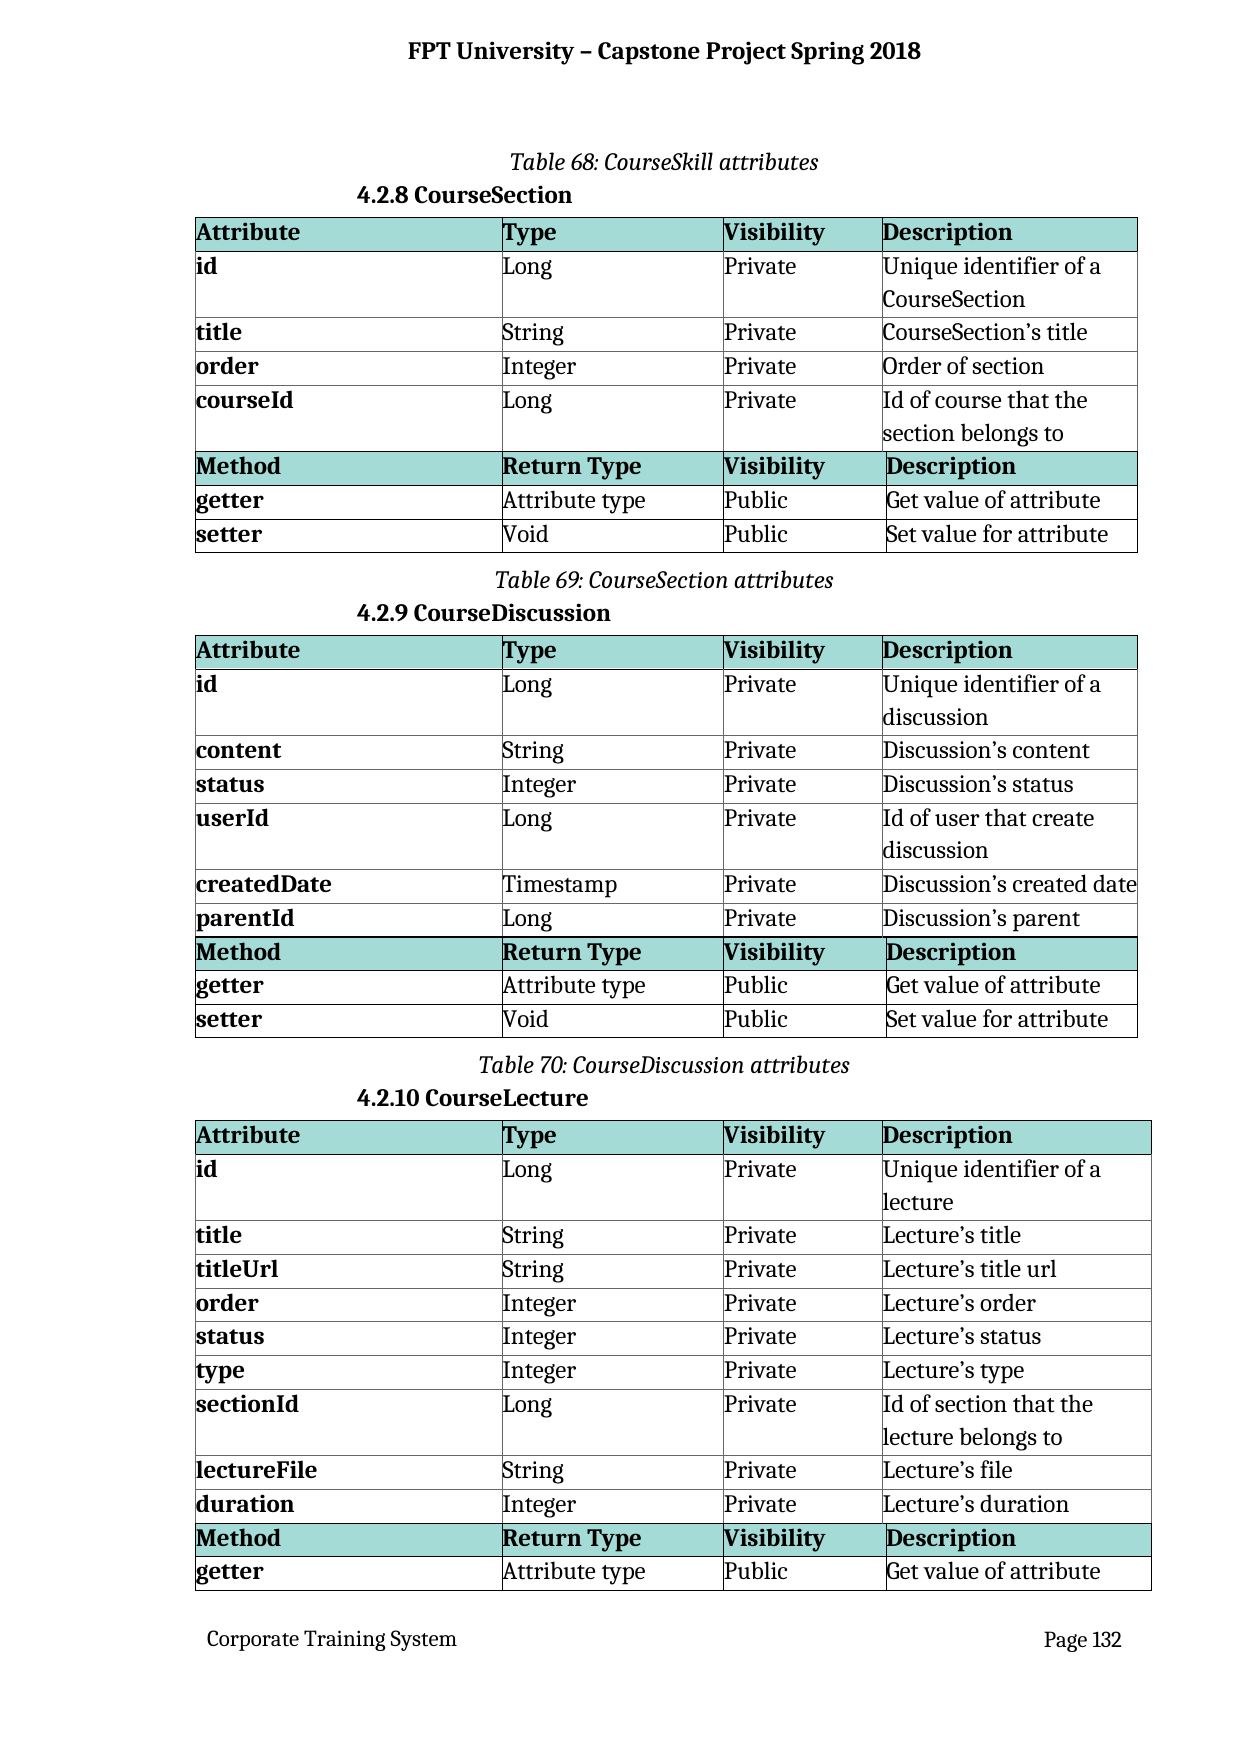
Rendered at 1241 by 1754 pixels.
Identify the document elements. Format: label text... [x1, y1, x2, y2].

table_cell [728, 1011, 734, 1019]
table_header Attribute [196, 218, 502, 251]
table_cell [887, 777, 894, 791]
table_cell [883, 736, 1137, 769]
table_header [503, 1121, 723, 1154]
table_header Visibility [724, 218, 882, 251]
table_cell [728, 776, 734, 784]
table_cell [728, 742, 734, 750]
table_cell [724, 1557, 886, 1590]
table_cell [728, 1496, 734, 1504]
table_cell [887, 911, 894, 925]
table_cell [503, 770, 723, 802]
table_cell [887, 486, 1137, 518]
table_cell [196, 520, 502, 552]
table_header Type [503, 218, 723, 251]
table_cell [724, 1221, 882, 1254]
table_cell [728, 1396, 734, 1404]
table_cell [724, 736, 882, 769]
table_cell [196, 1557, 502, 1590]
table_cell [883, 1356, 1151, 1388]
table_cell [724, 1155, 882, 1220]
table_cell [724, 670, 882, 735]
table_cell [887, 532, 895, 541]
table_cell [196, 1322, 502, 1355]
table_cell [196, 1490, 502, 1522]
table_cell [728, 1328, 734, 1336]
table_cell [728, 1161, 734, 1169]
subtitle 4.2.10 CourseLecture [357, 1084, 1124, 1113]
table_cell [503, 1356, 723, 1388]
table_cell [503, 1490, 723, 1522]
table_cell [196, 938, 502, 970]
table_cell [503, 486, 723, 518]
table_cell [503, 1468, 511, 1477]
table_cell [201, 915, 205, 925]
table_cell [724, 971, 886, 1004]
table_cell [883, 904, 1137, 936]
table_header Description [883, 218, 1137, 251]
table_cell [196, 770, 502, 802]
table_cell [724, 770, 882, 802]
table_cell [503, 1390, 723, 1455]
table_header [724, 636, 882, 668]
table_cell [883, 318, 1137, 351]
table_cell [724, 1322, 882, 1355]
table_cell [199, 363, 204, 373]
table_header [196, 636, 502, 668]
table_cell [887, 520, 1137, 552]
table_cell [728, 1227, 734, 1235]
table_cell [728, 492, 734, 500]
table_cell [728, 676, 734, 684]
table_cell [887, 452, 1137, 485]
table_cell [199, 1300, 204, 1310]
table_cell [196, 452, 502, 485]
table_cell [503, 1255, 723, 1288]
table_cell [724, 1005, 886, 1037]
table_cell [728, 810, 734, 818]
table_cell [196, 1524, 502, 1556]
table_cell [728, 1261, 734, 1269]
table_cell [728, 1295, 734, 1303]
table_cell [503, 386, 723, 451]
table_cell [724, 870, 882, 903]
list Table : CourseSkill attributes [207, 148, 1122, 176]
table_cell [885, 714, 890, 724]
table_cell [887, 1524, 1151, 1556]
subtitle 4.2.9 CourseDiscussion [357, 599, 1124, 627]
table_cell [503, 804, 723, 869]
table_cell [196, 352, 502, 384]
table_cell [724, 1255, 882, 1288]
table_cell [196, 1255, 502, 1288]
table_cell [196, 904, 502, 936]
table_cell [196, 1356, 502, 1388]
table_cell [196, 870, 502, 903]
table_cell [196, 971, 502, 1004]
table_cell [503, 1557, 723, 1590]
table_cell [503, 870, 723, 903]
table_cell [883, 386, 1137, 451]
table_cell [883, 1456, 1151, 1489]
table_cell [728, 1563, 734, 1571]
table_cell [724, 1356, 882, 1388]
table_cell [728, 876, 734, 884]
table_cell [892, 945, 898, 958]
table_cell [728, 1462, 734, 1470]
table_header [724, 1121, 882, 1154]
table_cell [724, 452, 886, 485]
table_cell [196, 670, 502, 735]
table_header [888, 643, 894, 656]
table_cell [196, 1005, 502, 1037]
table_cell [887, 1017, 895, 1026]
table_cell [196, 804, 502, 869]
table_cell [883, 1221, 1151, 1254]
list Table : CourseDiscussion attributes [207, 1051, 1122, 1079]
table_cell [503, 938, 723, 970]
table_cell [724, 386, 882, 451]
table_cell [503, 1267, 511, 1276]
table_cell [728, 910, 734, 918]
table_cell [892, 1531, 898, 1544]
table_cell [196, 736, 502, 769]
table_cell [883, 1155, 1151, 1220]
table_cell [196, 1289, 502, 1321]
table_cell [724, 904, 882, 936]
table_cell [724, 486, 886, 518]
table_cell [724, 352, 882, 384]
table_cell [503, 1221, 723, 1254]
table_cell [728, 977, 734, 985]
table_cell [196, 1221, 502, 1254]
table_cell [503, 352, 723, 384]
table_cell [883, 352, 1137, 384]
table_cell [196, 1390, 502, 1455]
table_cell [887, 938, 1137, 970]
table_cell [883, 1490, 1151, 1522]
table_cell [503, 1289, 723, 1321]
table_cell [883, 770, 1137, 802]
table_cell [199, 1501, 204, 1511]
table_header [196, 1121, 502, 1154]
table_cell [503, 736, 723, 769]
table_cell id [196, 252, 502, 317]
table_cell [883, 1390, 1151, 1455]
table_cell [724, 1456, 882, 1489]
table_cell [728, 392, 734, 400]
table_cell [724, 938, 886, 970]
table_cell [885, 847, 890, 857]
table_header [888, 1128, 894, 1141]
table_cell title [196, 318, 502, 351]
table_cell Private [724, 318, 882, 351]
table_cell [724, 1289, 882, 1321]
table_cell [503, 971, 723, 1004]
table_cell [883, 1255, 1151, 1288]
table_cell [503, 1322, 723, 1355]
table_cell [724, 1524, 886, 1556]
table_cell String [503, 318, 723, 351]
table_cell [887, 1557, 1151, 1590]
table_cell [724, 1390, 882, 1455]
table_cell Long [503, 252, 723, 317]
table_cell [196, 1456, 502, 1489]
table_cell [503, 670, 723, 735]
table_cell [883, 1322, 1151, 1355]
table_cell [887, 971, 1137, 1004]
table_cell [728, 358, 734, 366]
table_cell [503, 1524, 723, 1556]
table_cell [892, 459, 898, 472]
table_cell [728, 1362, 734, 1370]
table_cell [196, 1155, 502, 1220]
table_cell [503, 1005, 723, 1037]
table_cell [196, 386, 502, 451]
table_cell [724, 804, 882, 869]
list Table : CourseSection attributes [207, 566, 1122, 594]
subtitle 4.2.8 CourseSection [357, 181, 1124, 209]
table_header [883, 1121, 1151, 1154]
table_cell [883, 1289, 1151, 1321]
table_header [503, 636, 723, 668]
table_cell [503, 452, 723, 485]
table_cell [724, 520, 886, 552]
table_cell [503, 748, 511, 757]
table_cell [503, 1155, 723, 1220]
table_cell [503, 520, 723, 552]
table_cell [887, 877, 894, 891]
table_cell Private [724, 252, 882, 317]
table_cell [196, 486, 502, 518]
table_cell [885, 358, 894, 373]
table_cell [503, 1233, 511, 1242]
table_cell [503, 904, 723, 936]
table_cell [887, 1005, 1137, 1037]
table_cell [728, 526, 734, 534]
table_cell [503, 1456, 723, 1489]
table_cell Unique identifier of a CourseSection [883, 252, 1137, 317]
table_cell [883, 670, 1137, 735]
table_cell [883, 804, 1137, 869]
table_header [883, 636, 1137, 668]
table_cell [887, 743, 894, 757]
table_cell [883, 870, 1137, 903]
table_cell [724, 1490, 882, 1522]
